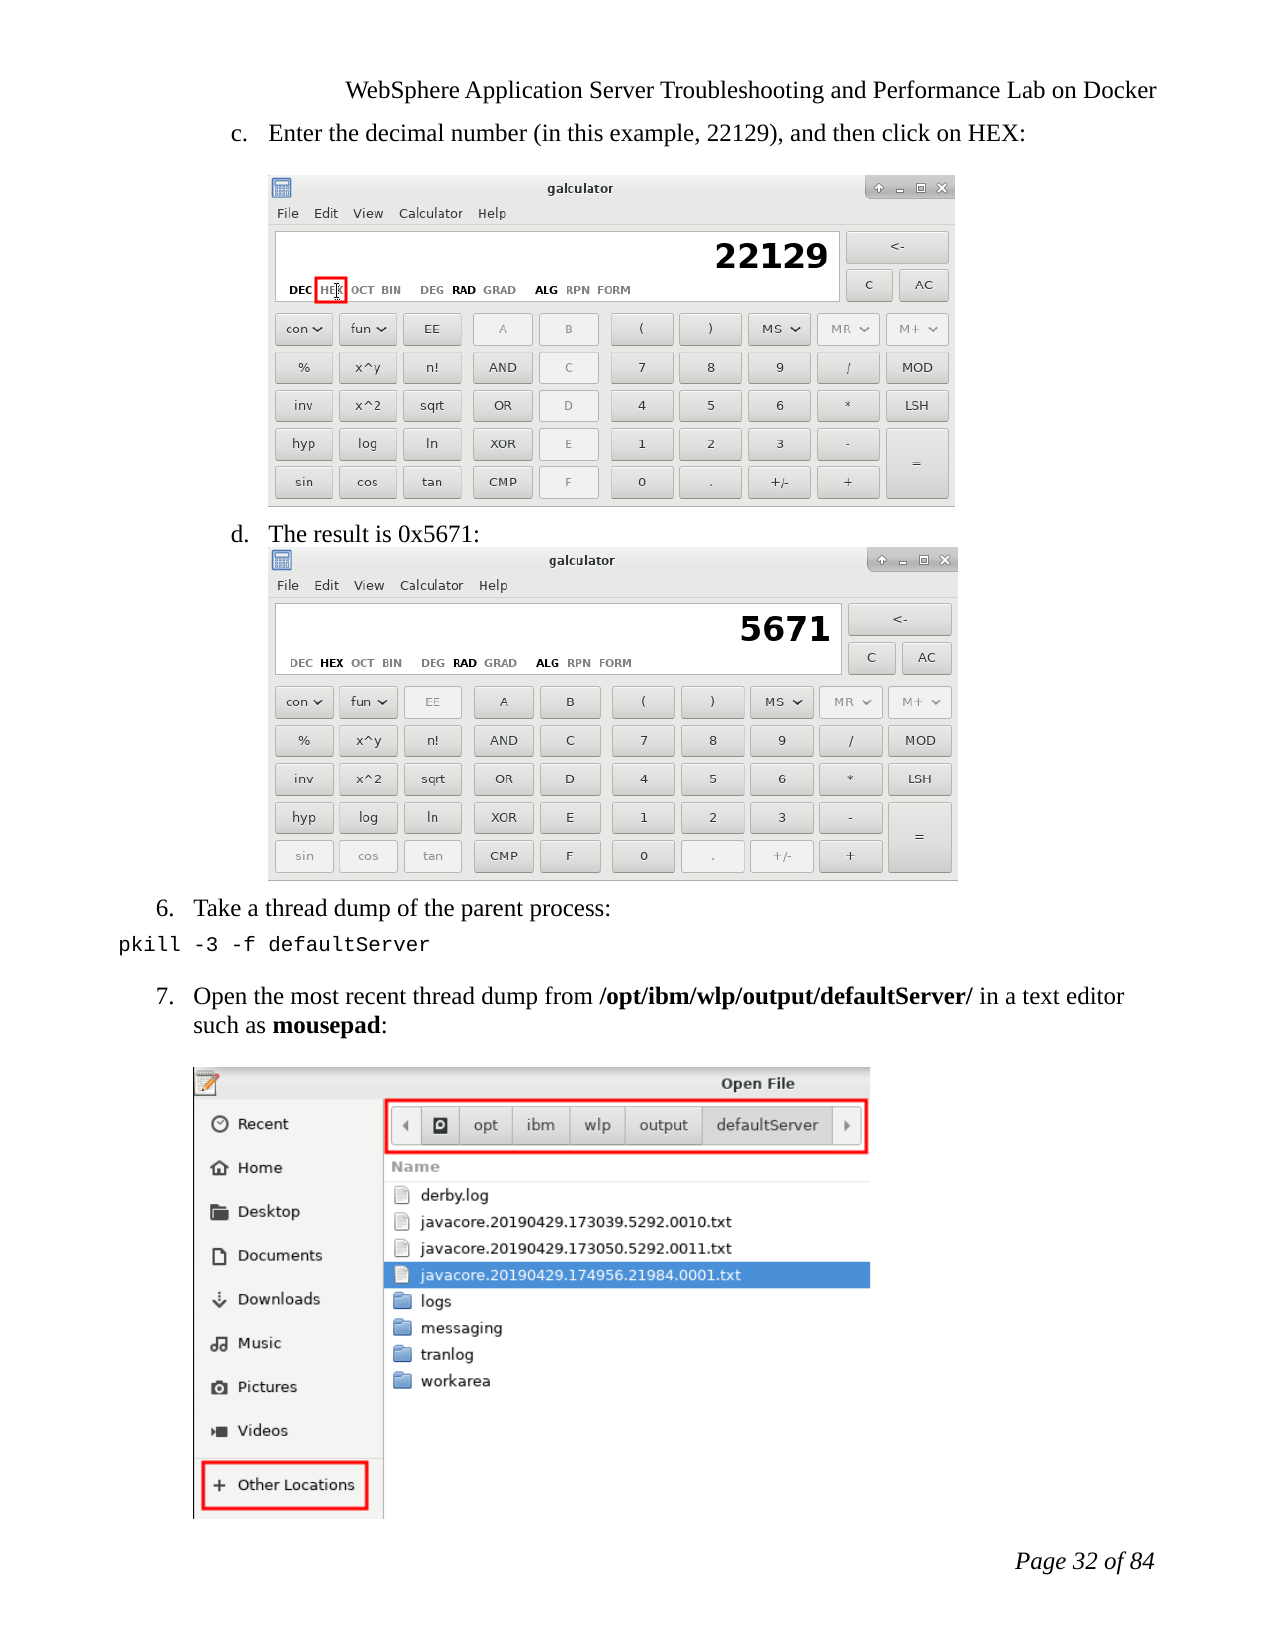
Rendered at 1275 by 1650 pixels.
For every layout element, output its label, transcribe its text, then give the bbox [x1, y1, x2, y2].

list Take a thread dump of the parent process: [156, 893, 1157, 922]
picture [193, 1067, 870, 1519]
picture [268, 547, 958, 881]
picture [268, 175, 955, 507]
text pkill -3 -f defaultServer [118, 934, 1157, 981]
